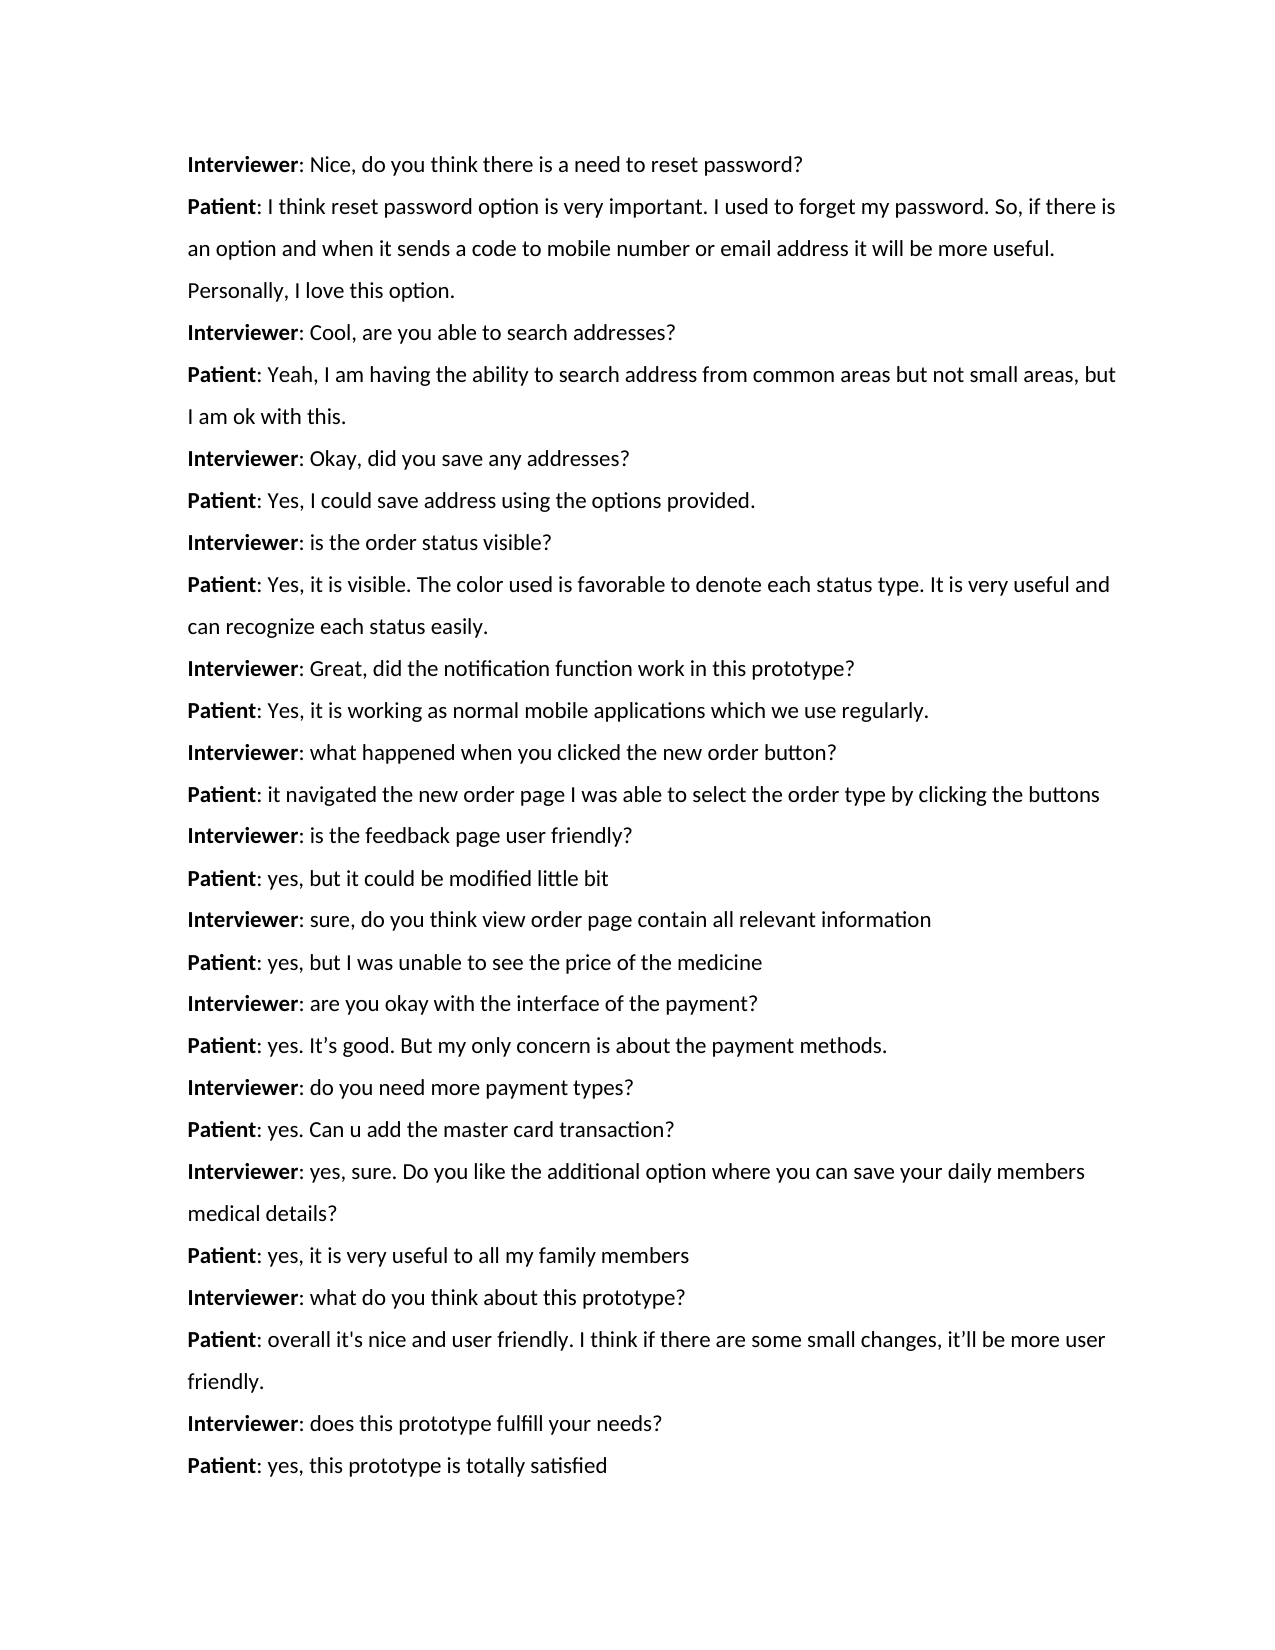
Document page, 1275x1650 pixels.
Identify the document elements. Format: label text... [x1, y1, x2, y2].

text Patient: overall it's nice and user friendly. I think if there are some small changes, it’ll be more user friendly. [187, 1325, 1125, 1395]
text Interviewer: is the order status visible? [187, 528, 1125, 556]
text Interviewer: does this prototype fulfill your needs? [187, 1409, 1125, 1437]
text Patient: Yeah, I am having the ability to search address from common areas but not small areas, but I am ok with this. [187, 360, 1125, 430]
text Interviewer: sure, do you think view order page contain all relevant information [187, 906, 1125, 934]
text Interviewer: Cool, are you able to search addresses? [187, 318, 1125, 346]
text Patient: it navigated the new order page I was able to select the order type by clicking the buttons [187, 780, 1125, 808]
text Interviewer: what happened when you clicked the new order button? [187, 738, 1125, 766]
text Interviewer: are you okay with the interface of the payment? [187, 989, 1125, 1018]
text Interviewer: Nice, do you think there is a need to reset password? [187, 150, 1125, 178]
text Interviewer: yes, sure. Do you like the additional option where you can save your daily members medical details? [187, 1157, 1125, 1227]
text Patient: Yes, it is visible. The color used is favorable to denote each status type. It is very useful and can recognize each status easily. [187, 570, 1125, 640]
text Patient: yes, it is very useful to all my family members [187, 1241, 1125, 1269]
text Patient: yes, but it could be modified little bit [187, 864, 1125, 892]
text Interviewer: is the feedback page user friendly? [187, 822, 1125, 850]
text Interviewer: do you need more payment types? [187, 1073, 1125, 1102]
text Patient: Yes, it is working as normal mobile applications which we use regularly. [187, 696, 1125, 724]
text Patient: yes. It’s good. But my only concern is about the payment methods. [187, 1032, 1125, 1059]
text Patient: I think reset password option is very important. I used to forget my password. So, if there is an option and when it sends a code to mobile number or email address it will be more useful. Personally, I love this option. [187, 192, 1125, 304]
text Patient: yes, but I was unable to see the price of the medicine [187, 948, 1125, 976]
text Interviewer: Great, did the notification function work in this prototype? [187, 654, 1125, 682]
text Patient: yes, this prototype is totally satisfied [187, 1451, 1125, 1479]
text Interviewer: Okay, did you save any addresses? [187, 444, 1125, 472]
text Patient: yes. Can u add the master card transaction? [187, 1116, 1125, 1143]
text Patient: Yes, I could save address using the options provided. [187, 486, 1125, 514]
text Interviewer: what do you think about this prototype? [187, 1283, 1125, 1311]
